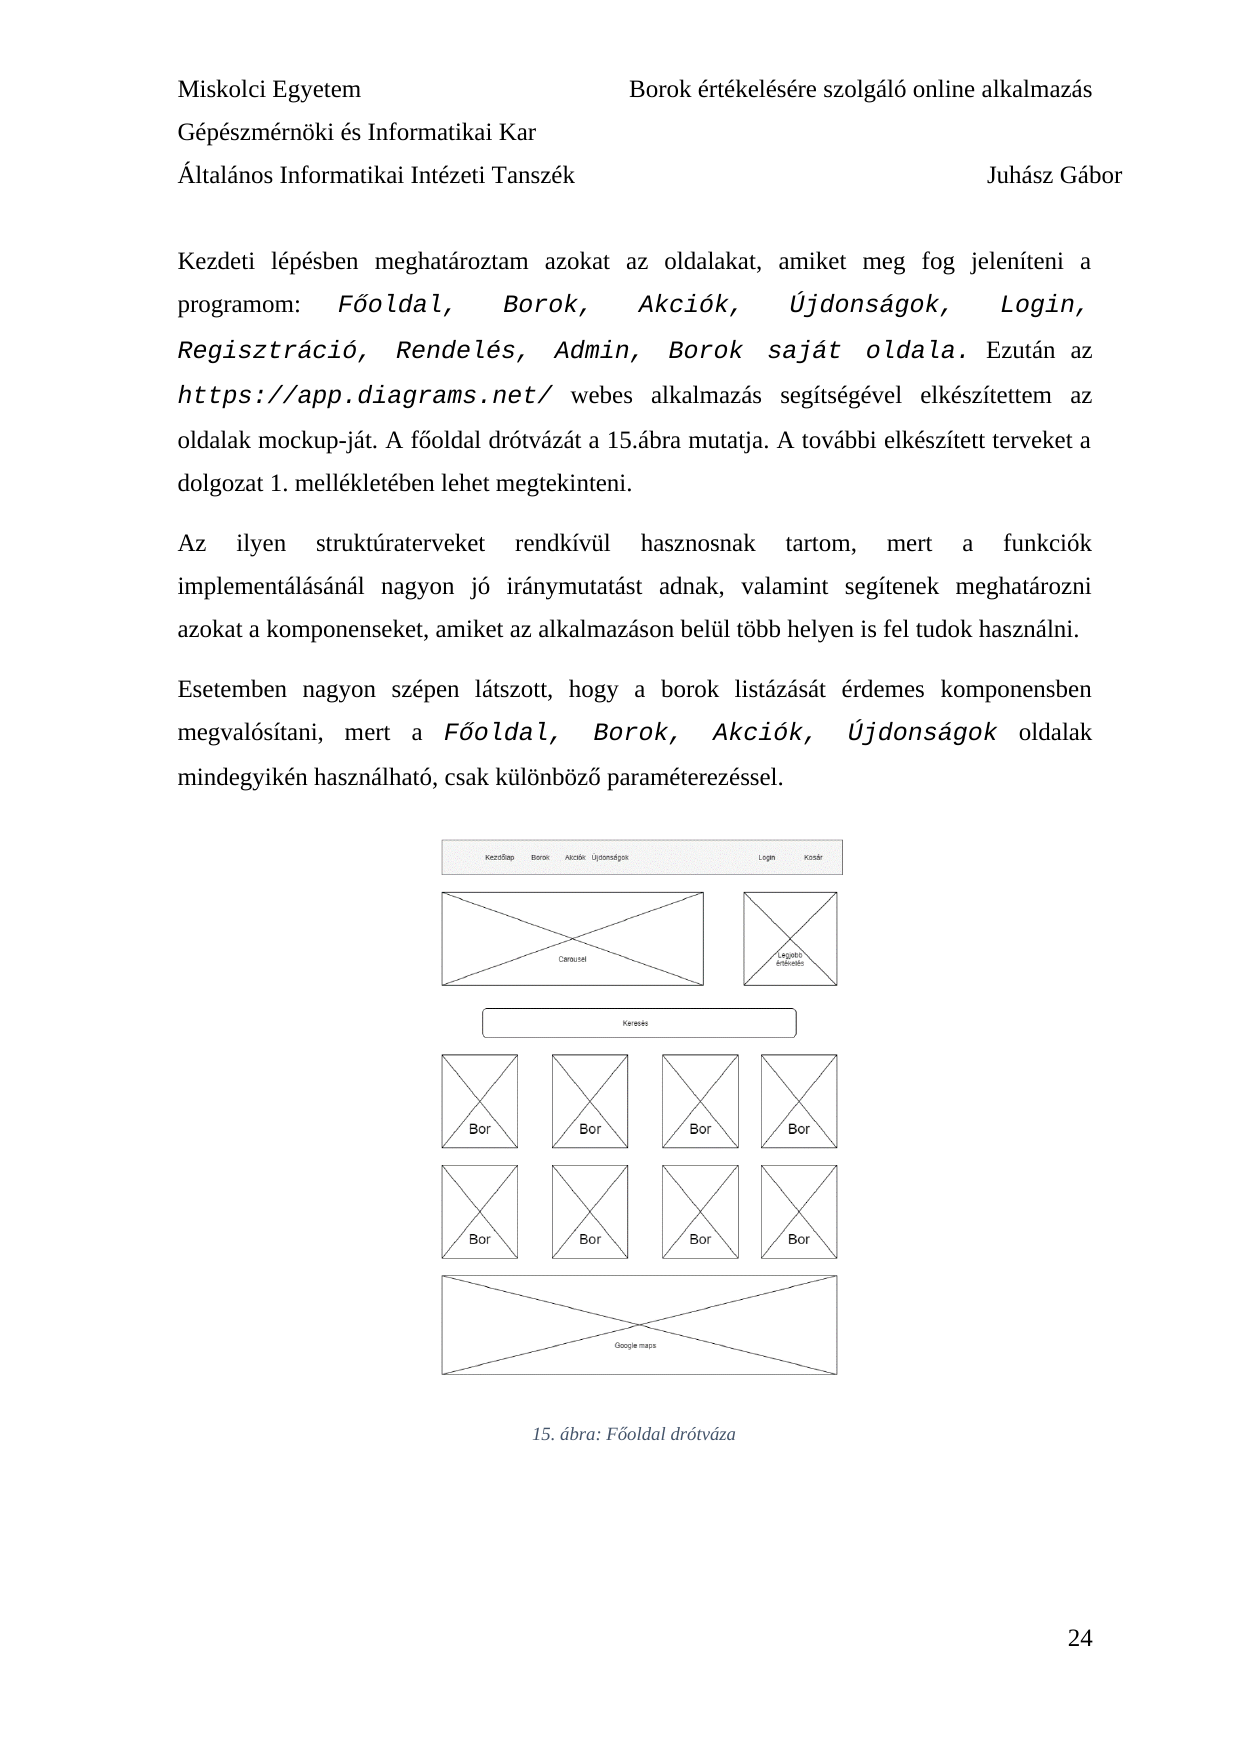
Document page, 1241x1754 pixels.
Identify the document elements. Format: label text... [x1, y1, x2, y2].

text Esetemben nagyon szépen látszott, hogy a borok listázását érdemes komponensben megvalósítani, mert a Főoldal, Borok, Akciók, Újdonságok oldalak mindegyikén használható, csak különböző paraméterezéssel. [177, 674, 1092, 791]
text Az ilyen struktúraterveket rendkívül hasznosnak tartom, mert a funkciók implementálásánál nagyon jó iránymutatást adnak, valamint segítenek meghatározni azokat a komponenseket, amiket az alkalmazáson belül több helyen is fel tudok használni. [177, 528, 1092, 643]
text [177, 246, 1092, 497]
picture [395, 822, 875, 1392]
